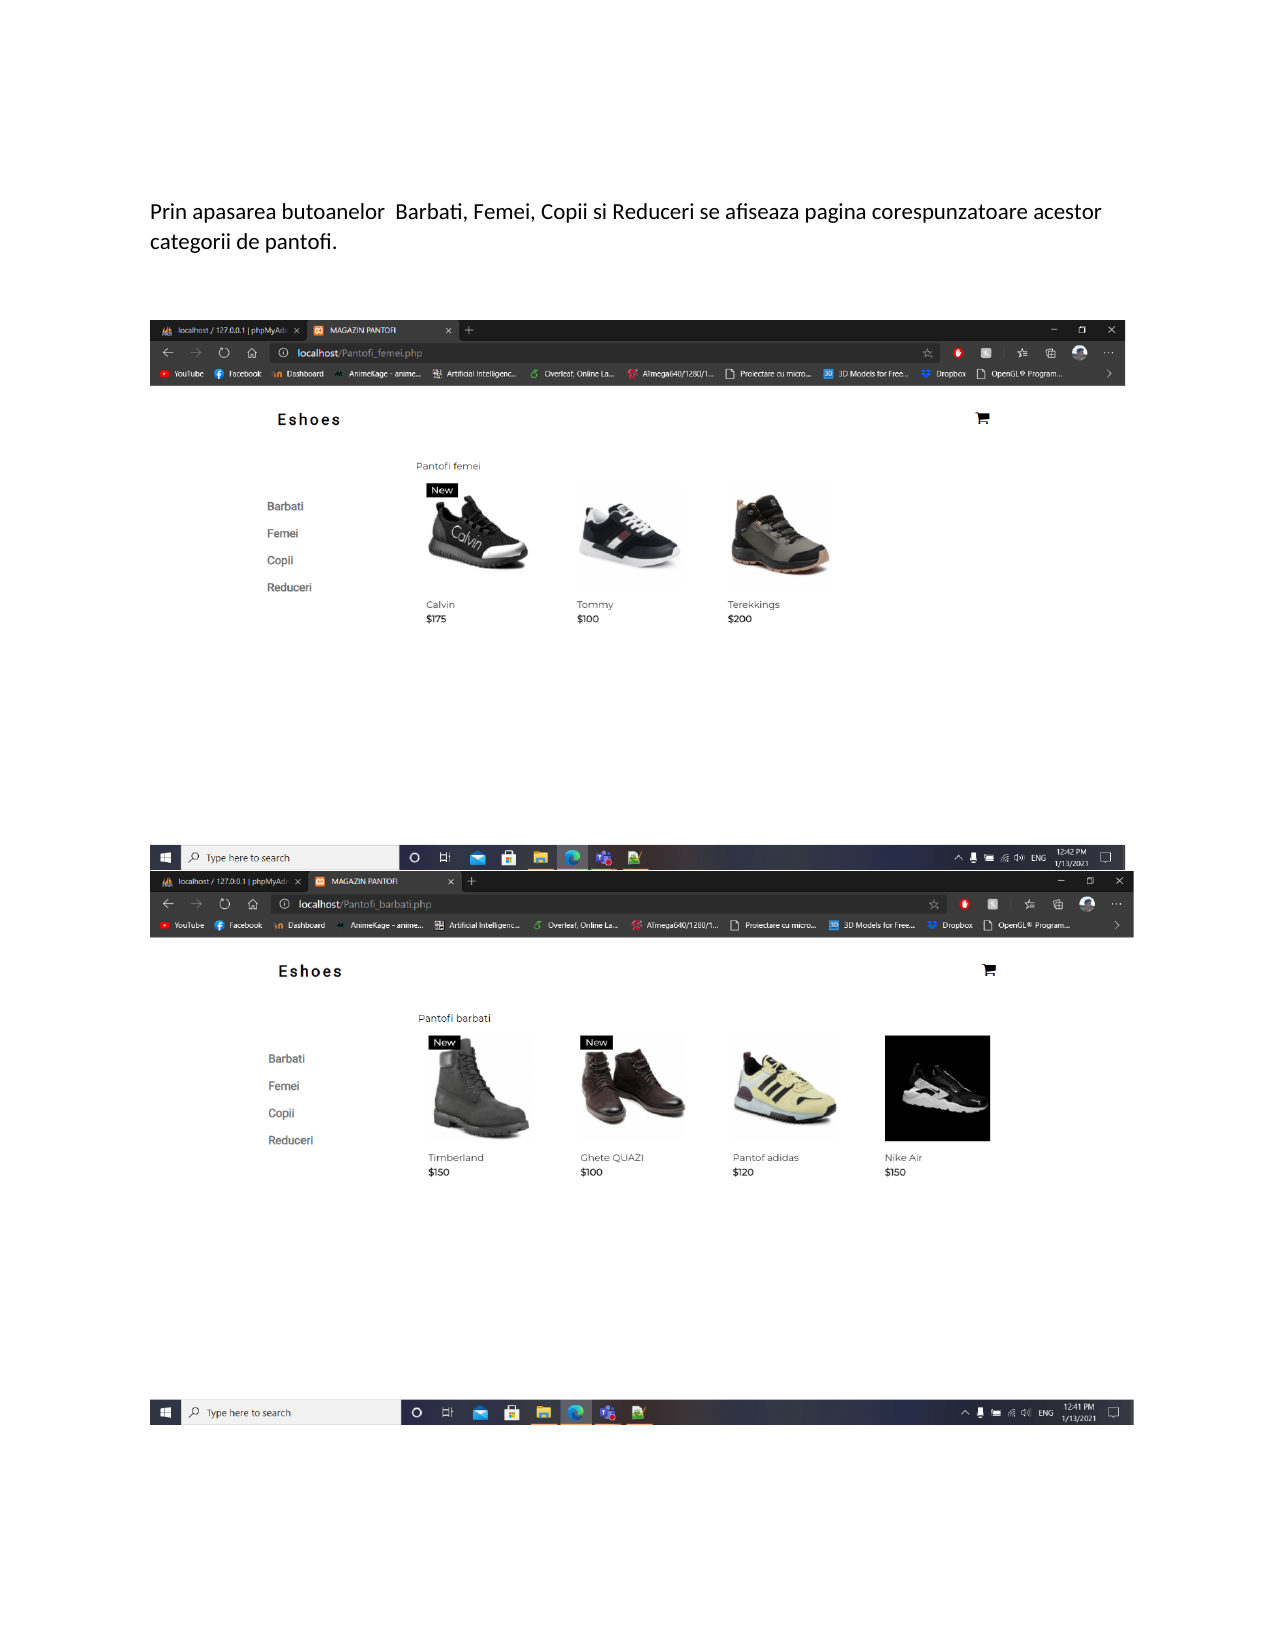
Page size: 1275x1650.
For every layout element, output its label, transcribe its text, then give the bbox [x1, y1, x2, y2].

text Prin apasarea butoanelor Barbati, Femei, Copii si Reduceri se afiseaza pagina corespunzatoare acestor categorii de pantofi. [150, 197, 1125, 255]
picture [150, 871, 1134, 1425]
picture [150, 320, 1125, 870]
